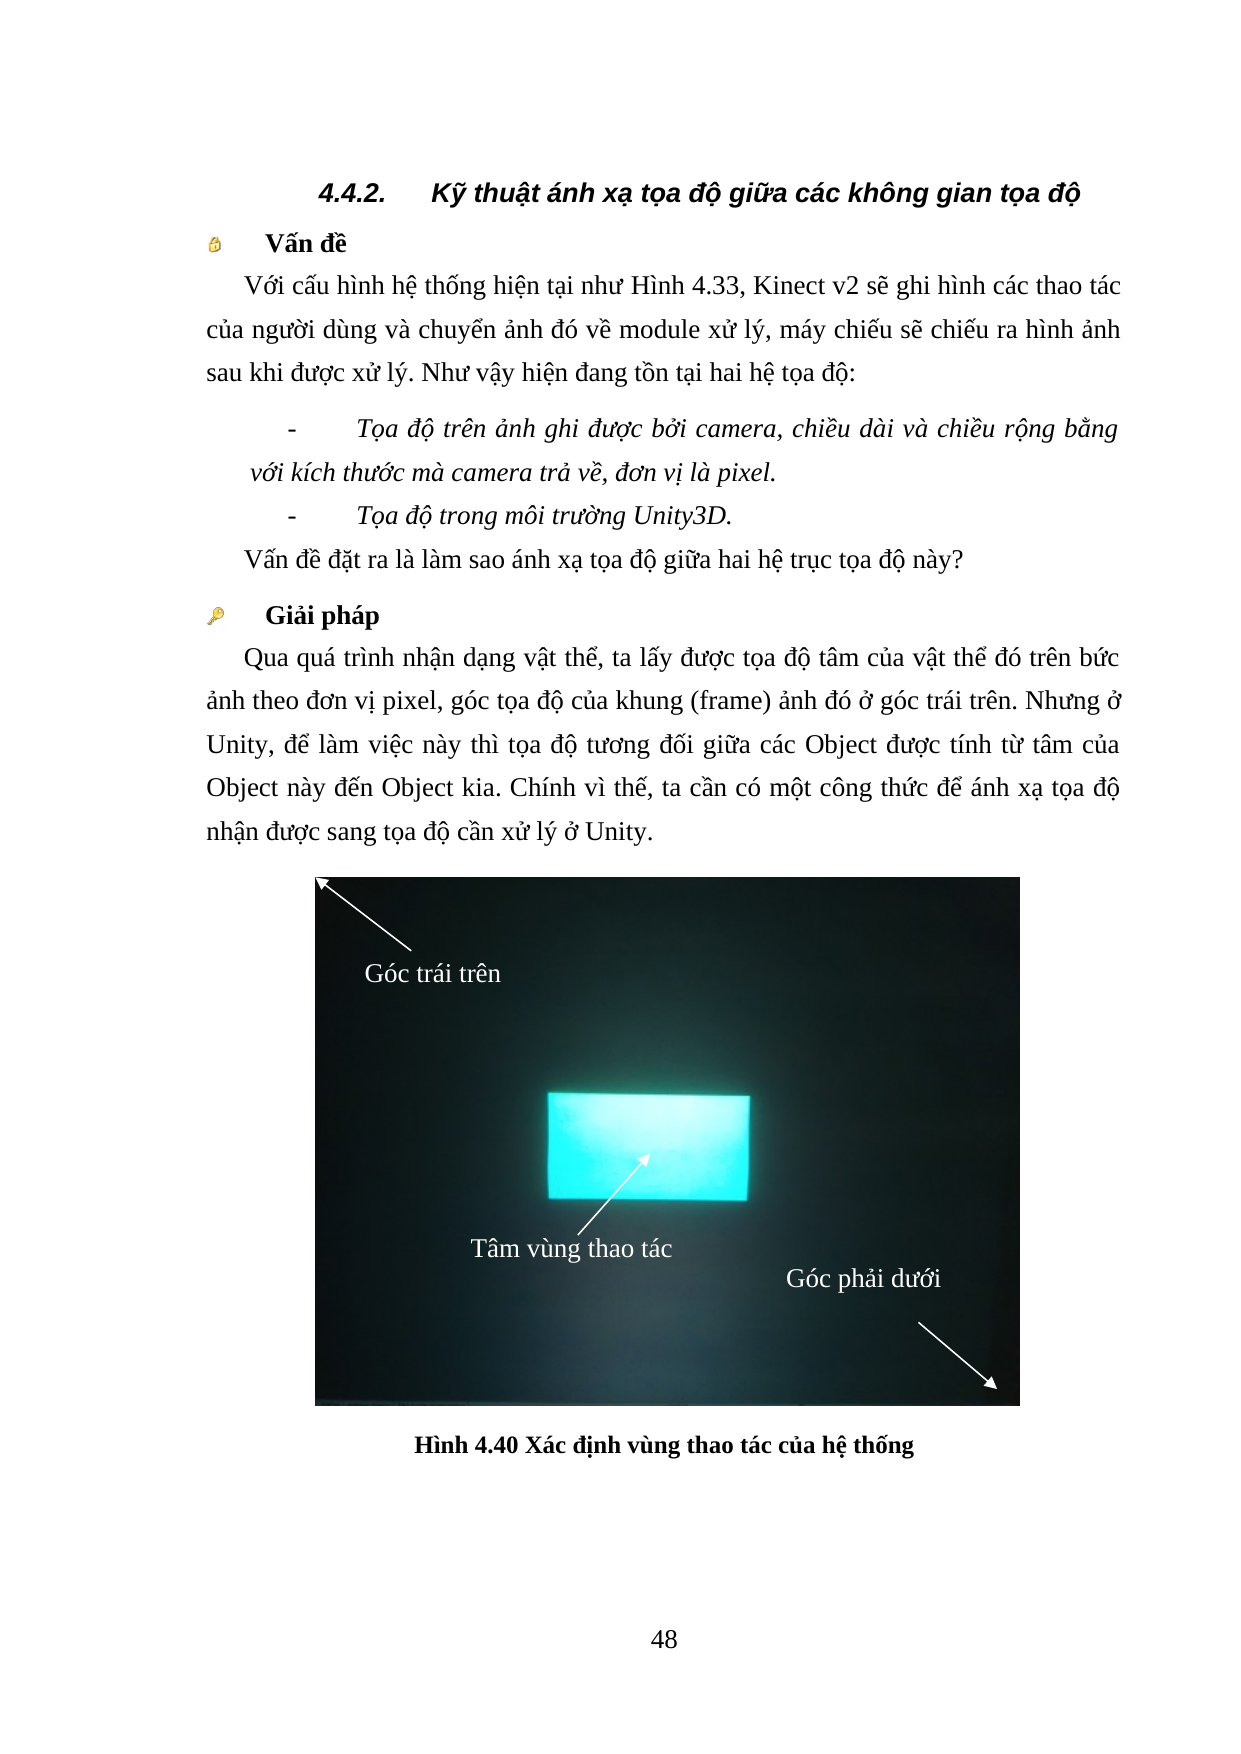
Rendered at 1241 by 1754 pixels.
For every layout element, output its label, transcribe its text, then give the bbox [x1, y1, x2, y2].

picture [207, 235, 222, 253]
subtitle Tọa độ trên ảnh ghi được bởi camera, chiều dài và chiều rộng bằng với kích thước mà camera trả về, đơn vị là pixel. [250, 412, 1122, 487]
text Qua quá trình nhận dạng vật thể, ta lấy được tọa độ tâm của vật thể đó trên bức ảnh theo đơn vị pixel, góc tọa độ của khung (frame) ảnh đó ở góc trái trên. Nhưng ở Unity, để làm việc này thì tọa độ tương đối giữa các Object được tính từ tâm của Object này đến Object kia. Chính vì thế, ta cần có một công thức để ánh xạ tọa độ nhận được sang tọa độ cần xử lý ở Unity. [206, 641, 1122, 846]
text Vấn đề [206, 227, 1122, 258]
subtitle Kỹ thuật ánh xạ tọa độ giữa các không gian tọa độ [281, 177, 1122, 208]
subtitle Tọa độ trong môi trường Unity3D. [250, 499, 1122, 531]
picture [207, 607, 224, 625]
text Giải pháp [206, 599, 1122, 630]
picture [315, 877, 1020, 1406]
text Vấn đề đặt ra là làm sao ánh xạ tọa độ giữa hai hệ trục tọa độ này? [206, 543, 1122, 574]
